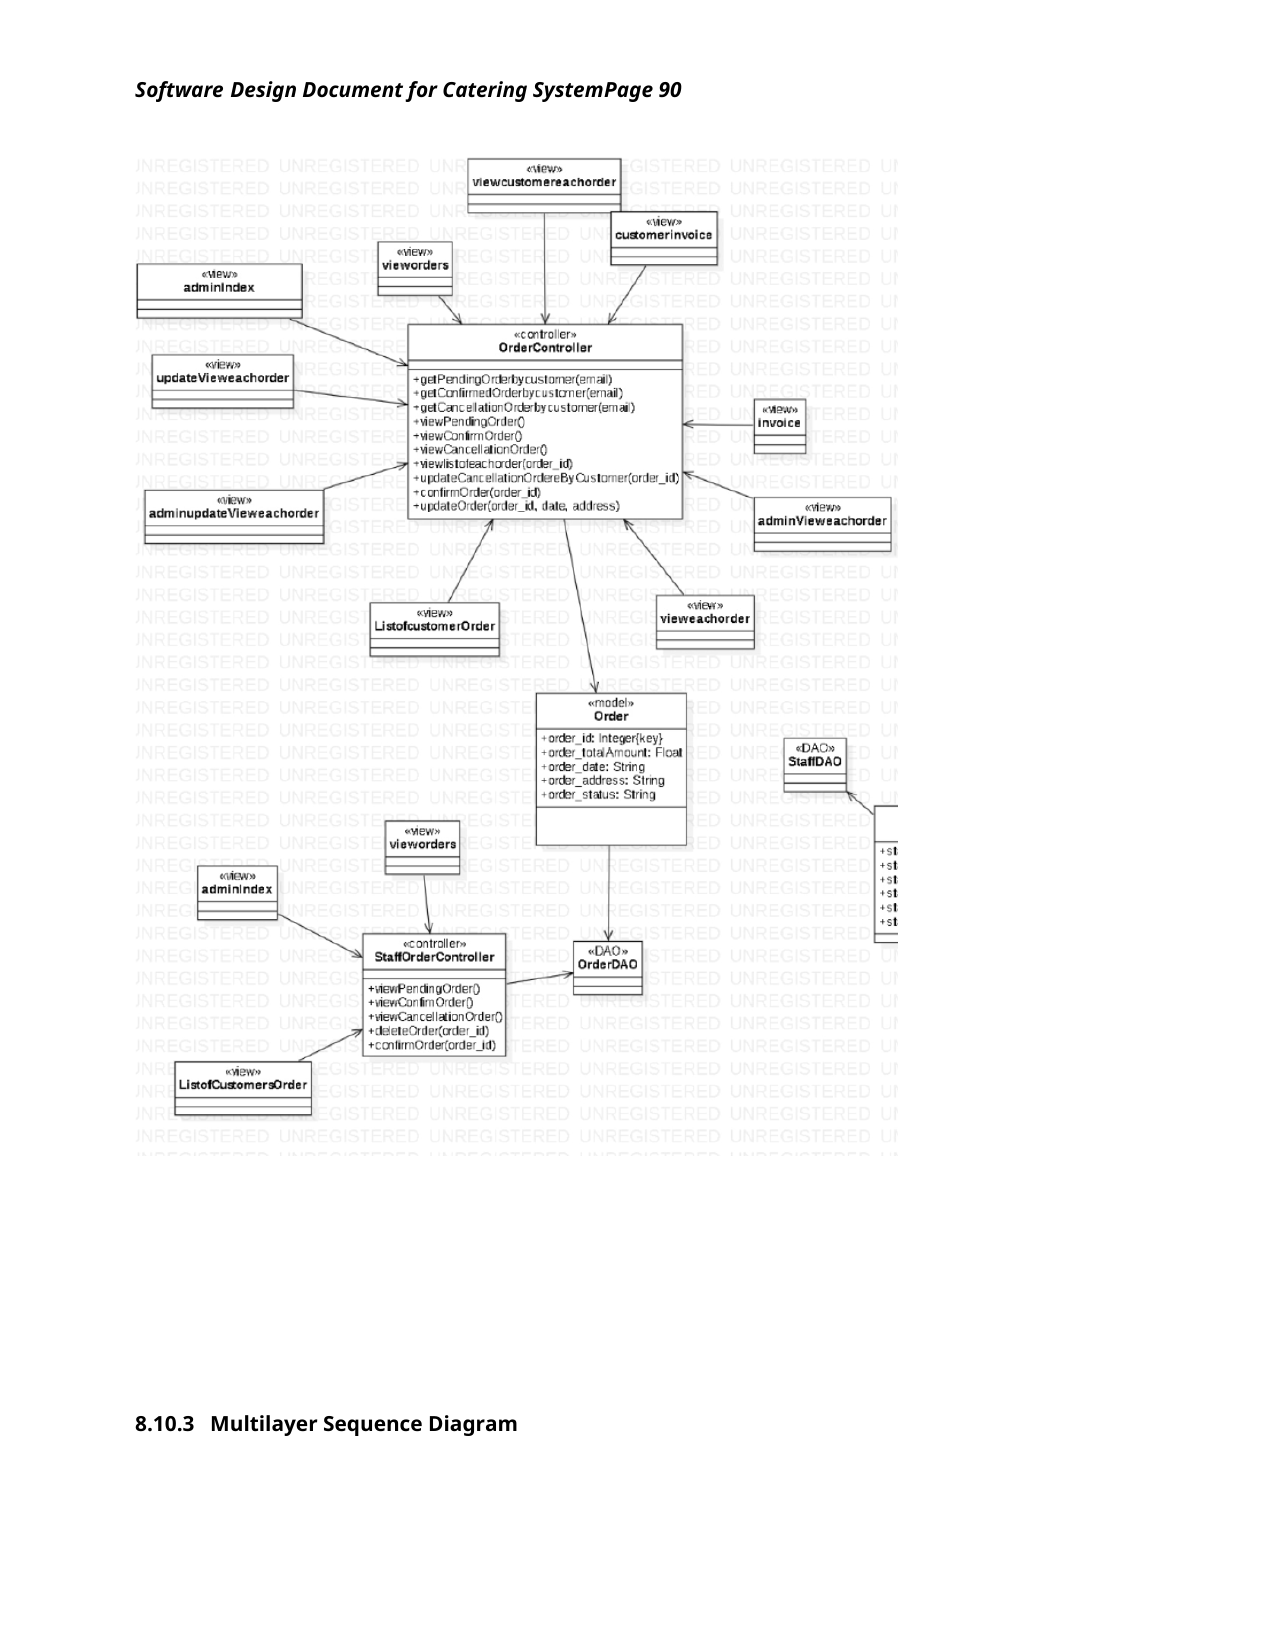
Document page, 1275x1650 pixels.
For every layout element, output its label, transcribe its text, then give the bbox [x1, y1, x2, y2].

picture [136, 152, 898, 1156]
subtitle Multilayer Sequence Diagram [135, 1409, 1140, 1437]
